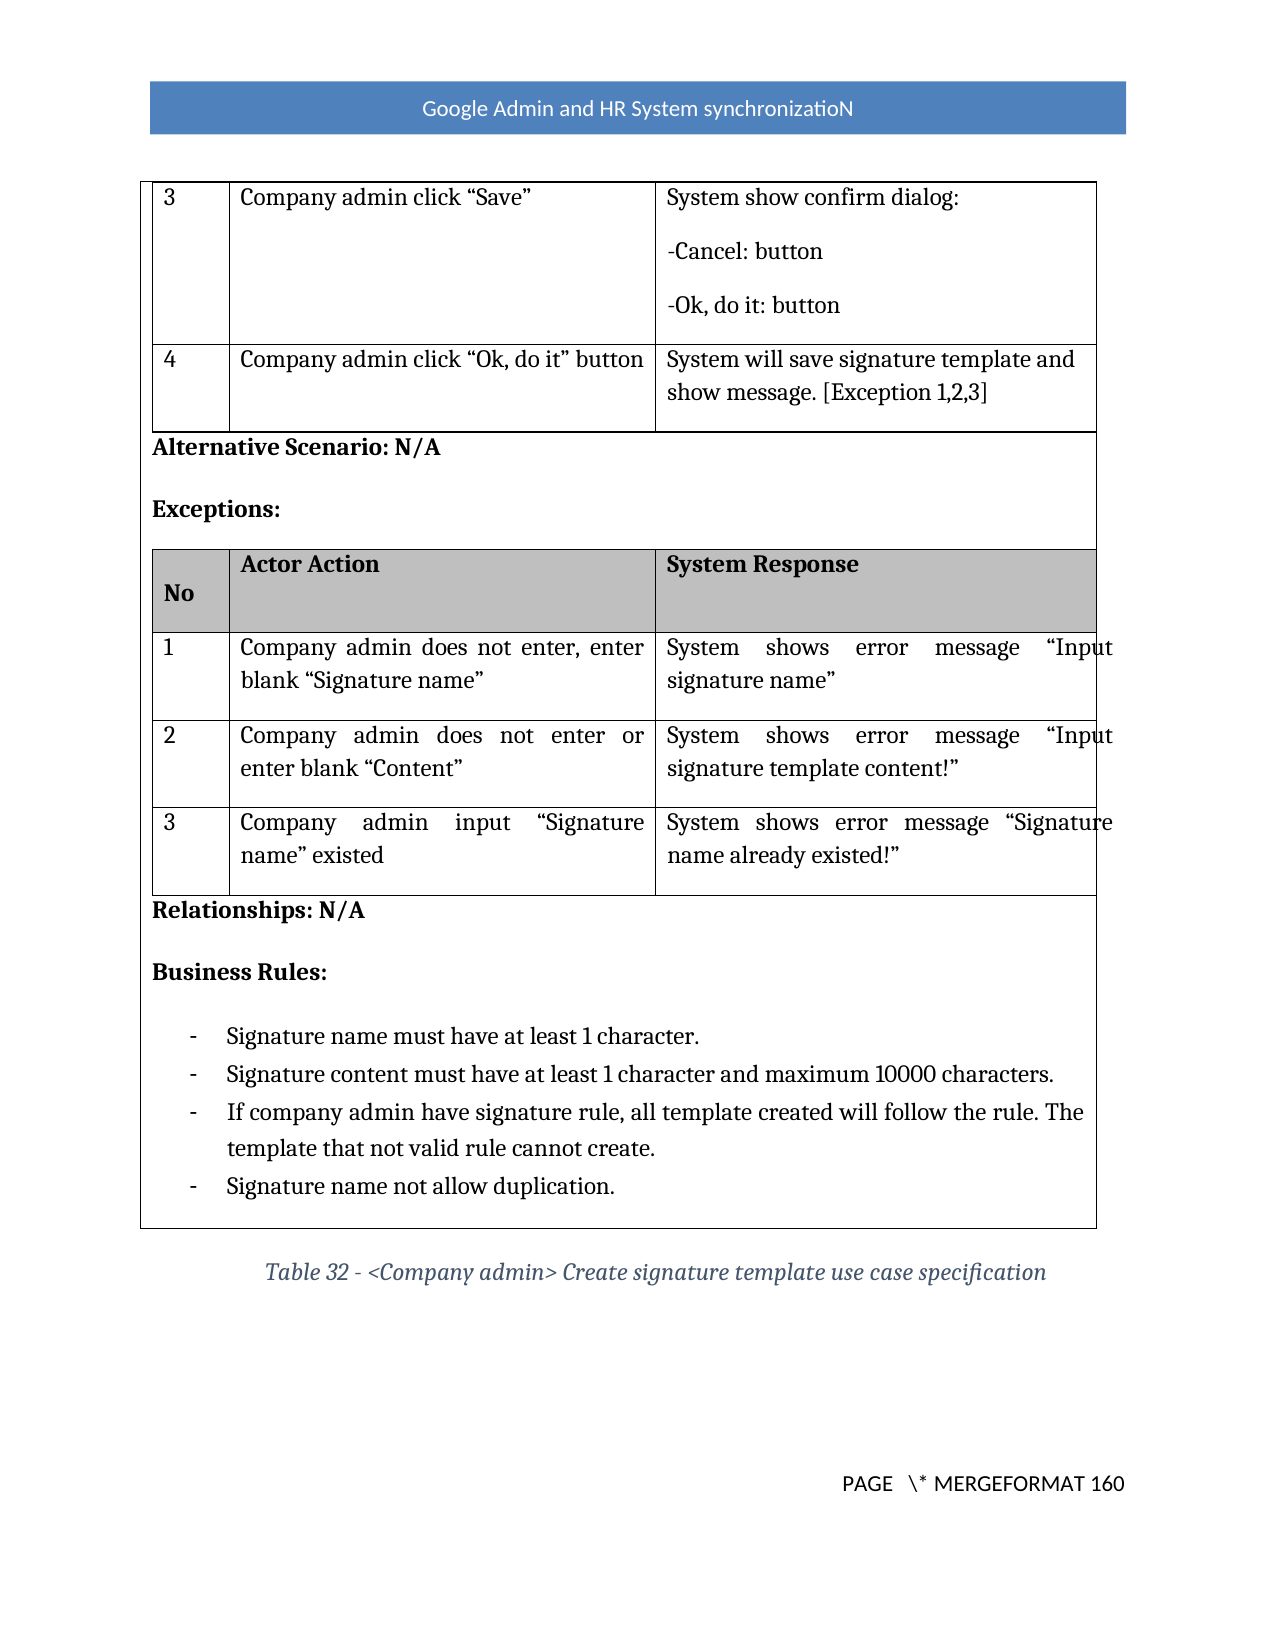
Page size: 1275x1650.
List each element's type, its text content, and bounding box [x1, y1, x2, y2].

text Table 32 - <Company admin> Create signature template use case specification [187, 1258, 1125, 1287]
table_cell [141, 182, 1096, 1228]
